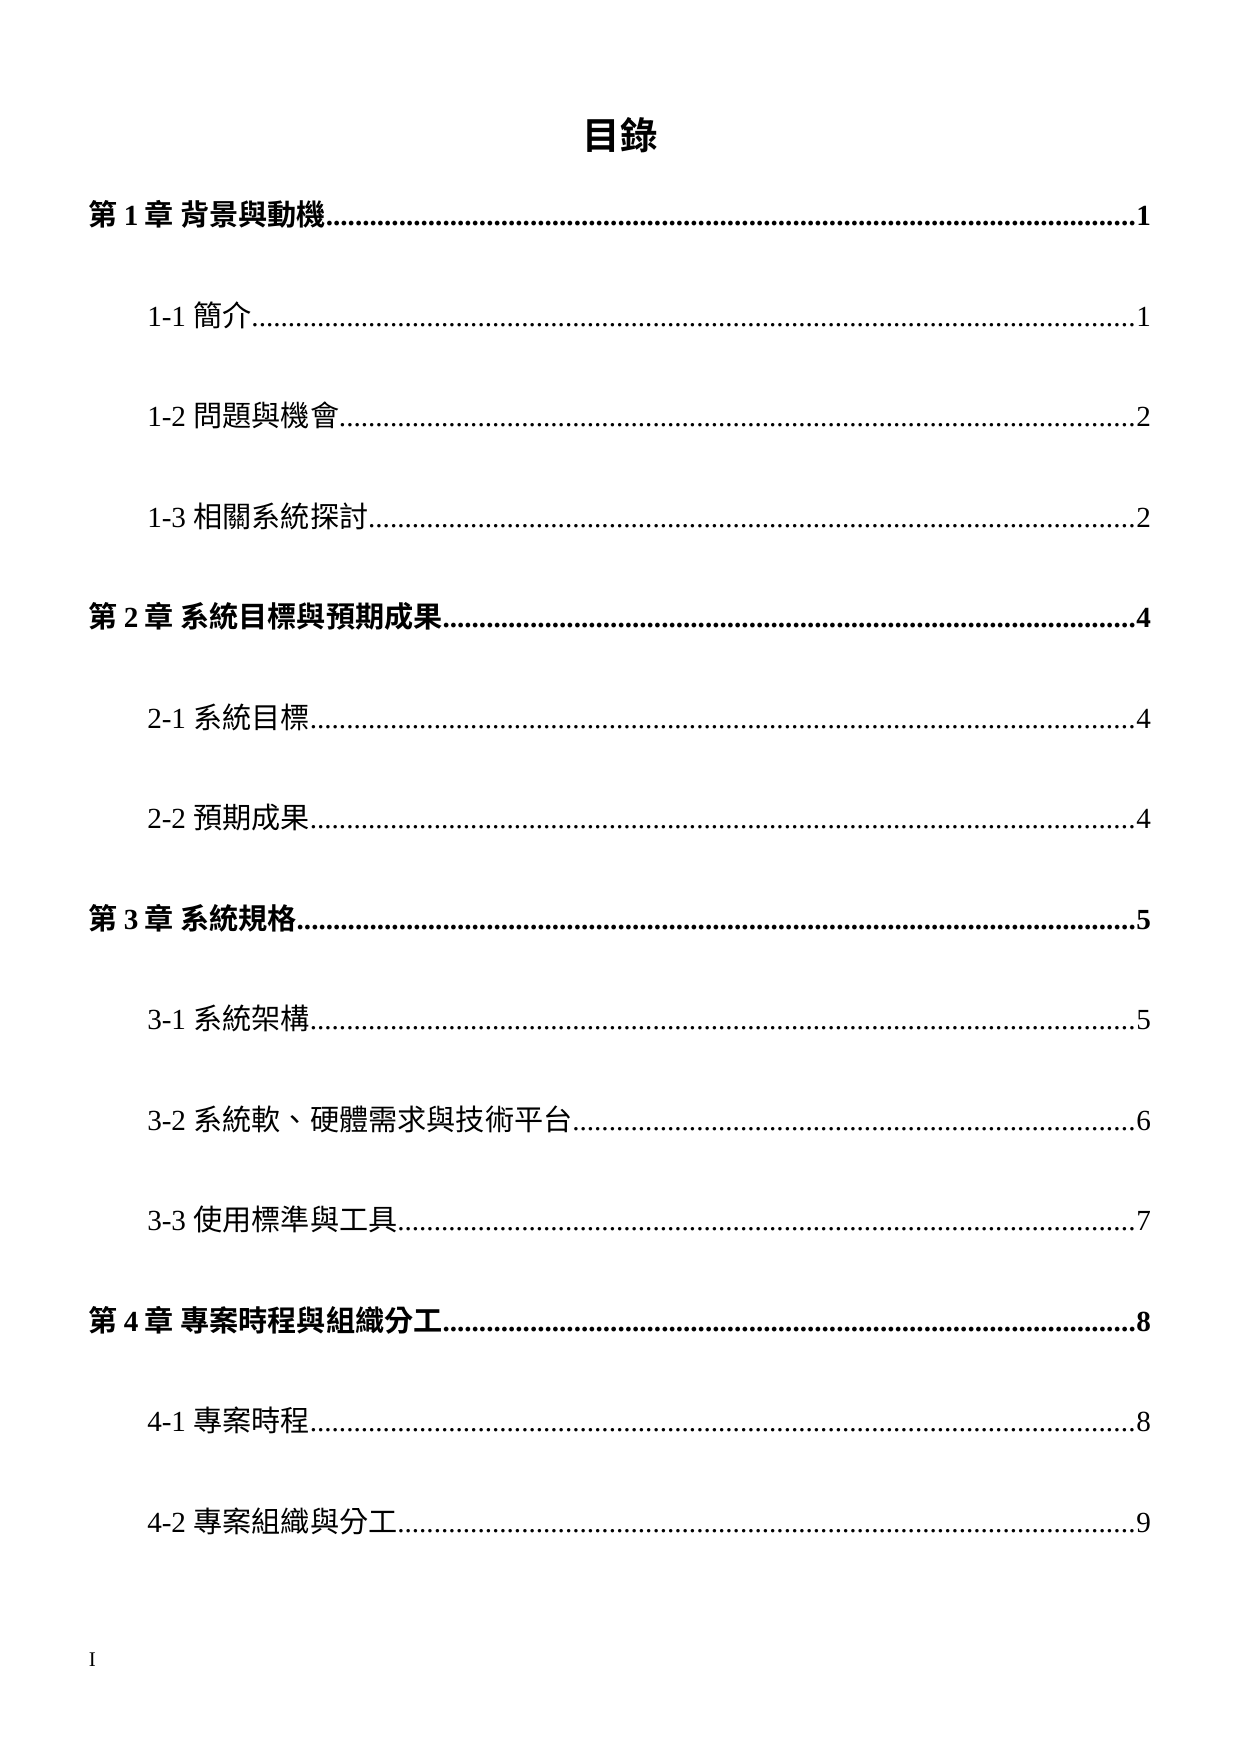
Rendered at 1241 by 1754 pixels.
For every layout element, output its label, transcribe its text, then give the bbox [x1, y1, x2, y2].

text 3-2 系統軟、硬體需求與技術平台 6 [147, 1078, 1152, 1157]
text 第2章 系統目標與預期成果 4 [89, 575, 1152, 654]
text 第3章 系統規格 5 [89, 877, 1152, 956]
text 2-1 系統目標 4 [147, 676, 1152, 755]
text 2-2 預期成果 4 [147, 776, 1152, 856]
text 第1章 背景與動機 1 [89, 173, 1152, 252]
text 3-3 使用標準與工具 7 [147, 1178, 1152, 1258]
text 1-3 相關系統探討 2 [147, 475, 1152, 554]
text 1-2 問題與機會 2 [147, 374, 1152, 453]
text 目錄 [89, 94, 1152, 173]
text 第4章 專案時程與組織分工 8 [89, 1279, 1152, 1358]
text 3-1 系統架構 5 [147, 977, 1152, 1057]
text 4-1 專案時程 8 [147, 1379, 1152, 1459]
text 4-2 專案組織與分工 9 [147, 1480, 1152, 1559]
text 1-1 簡介 1 [147, 274, 1152, 353]
